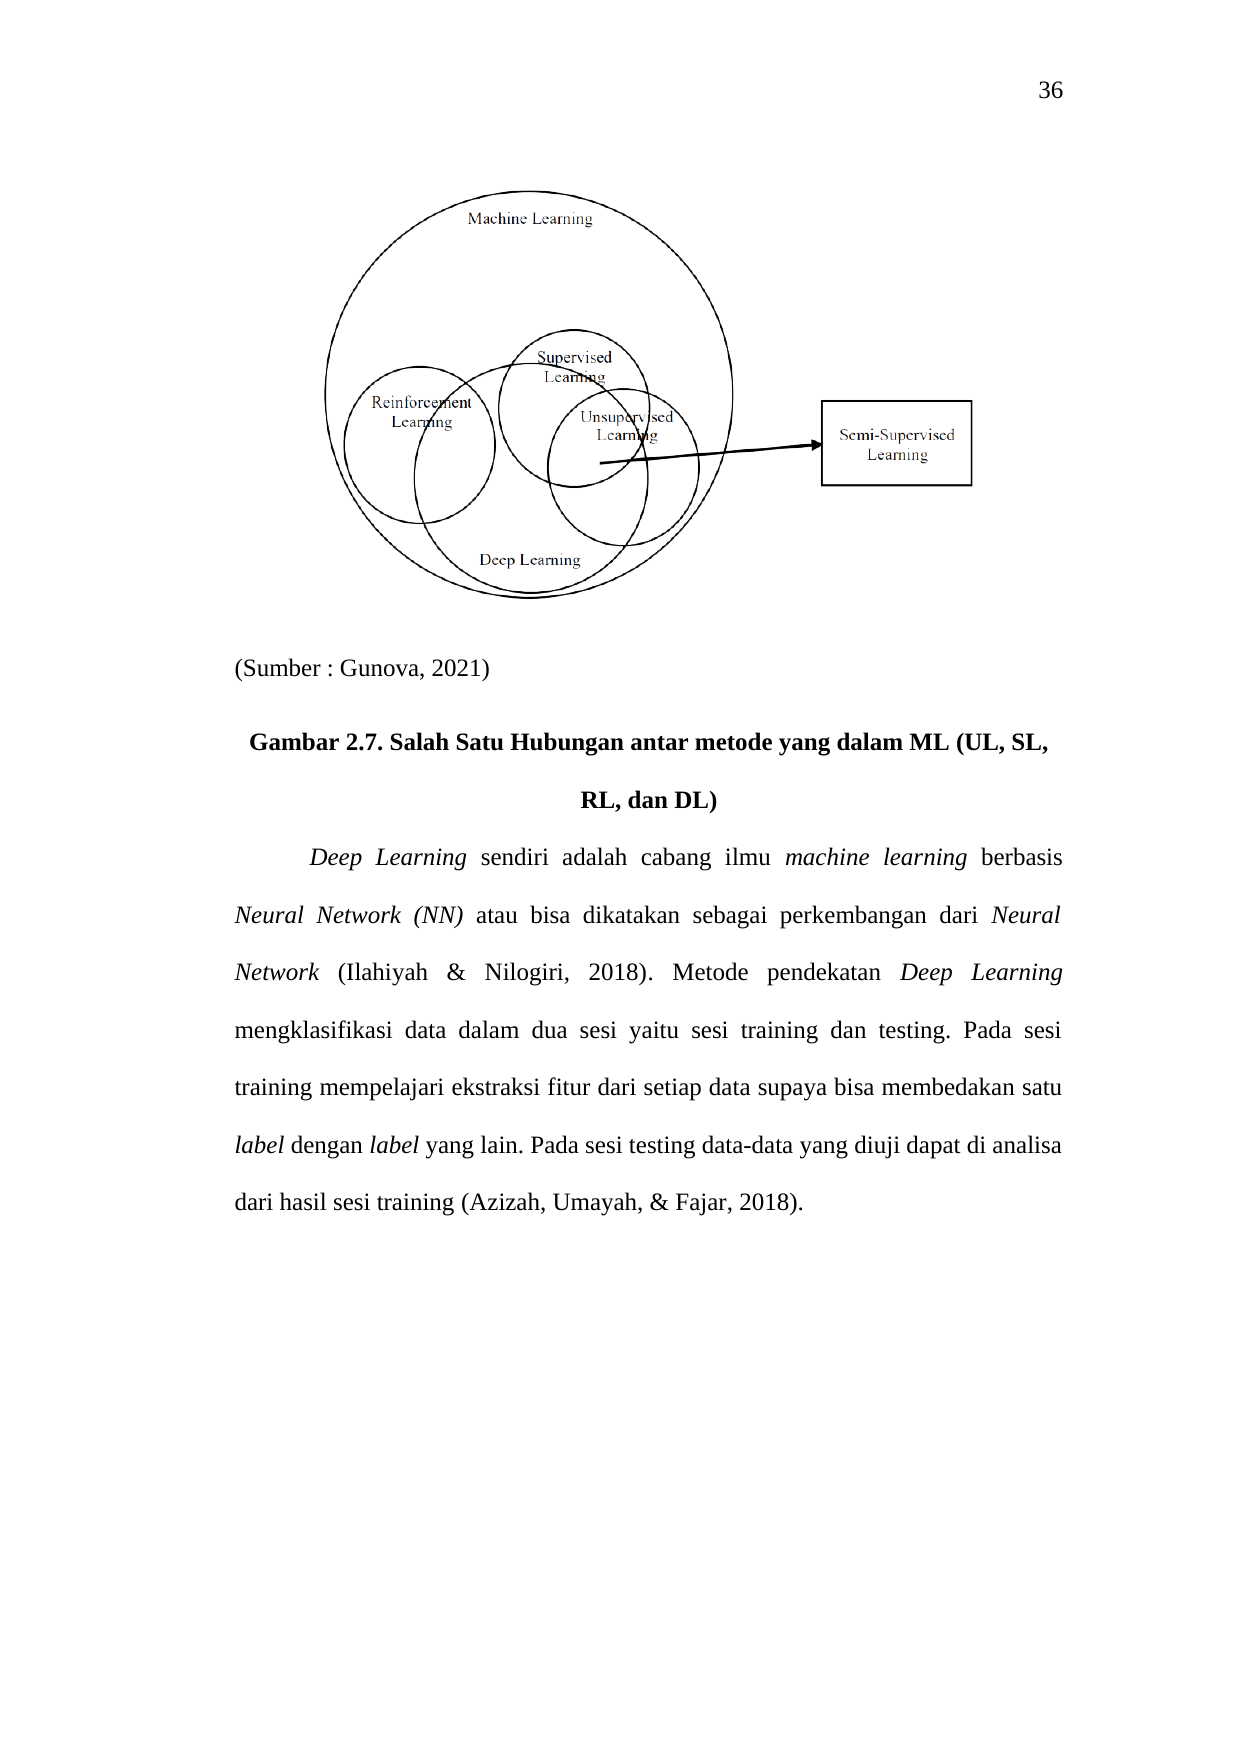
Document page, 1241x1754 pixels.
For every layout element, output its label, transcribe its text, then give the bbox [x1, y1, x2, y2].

picture [313, 177, 984, 608]
text Deep Learning sendiri adalah cabang ilmu machine learning berbasis Neural Network (NN) atau bisa dikatakan sebagai perkembangan dari Neural Network . Metode pendekatan Deep Learning mengklasifikasi data dalam dua sesi yaitu sesi training dan testing. Pada sesi training mempelajari ekstraksi fitur dari setiap data supaya bisa membedakan satu label dengan label yang lain. Pada sesi testing data-data yang diuji dapat di analisa dari hasil sesi training . [234, 842, 1063, 1216]
